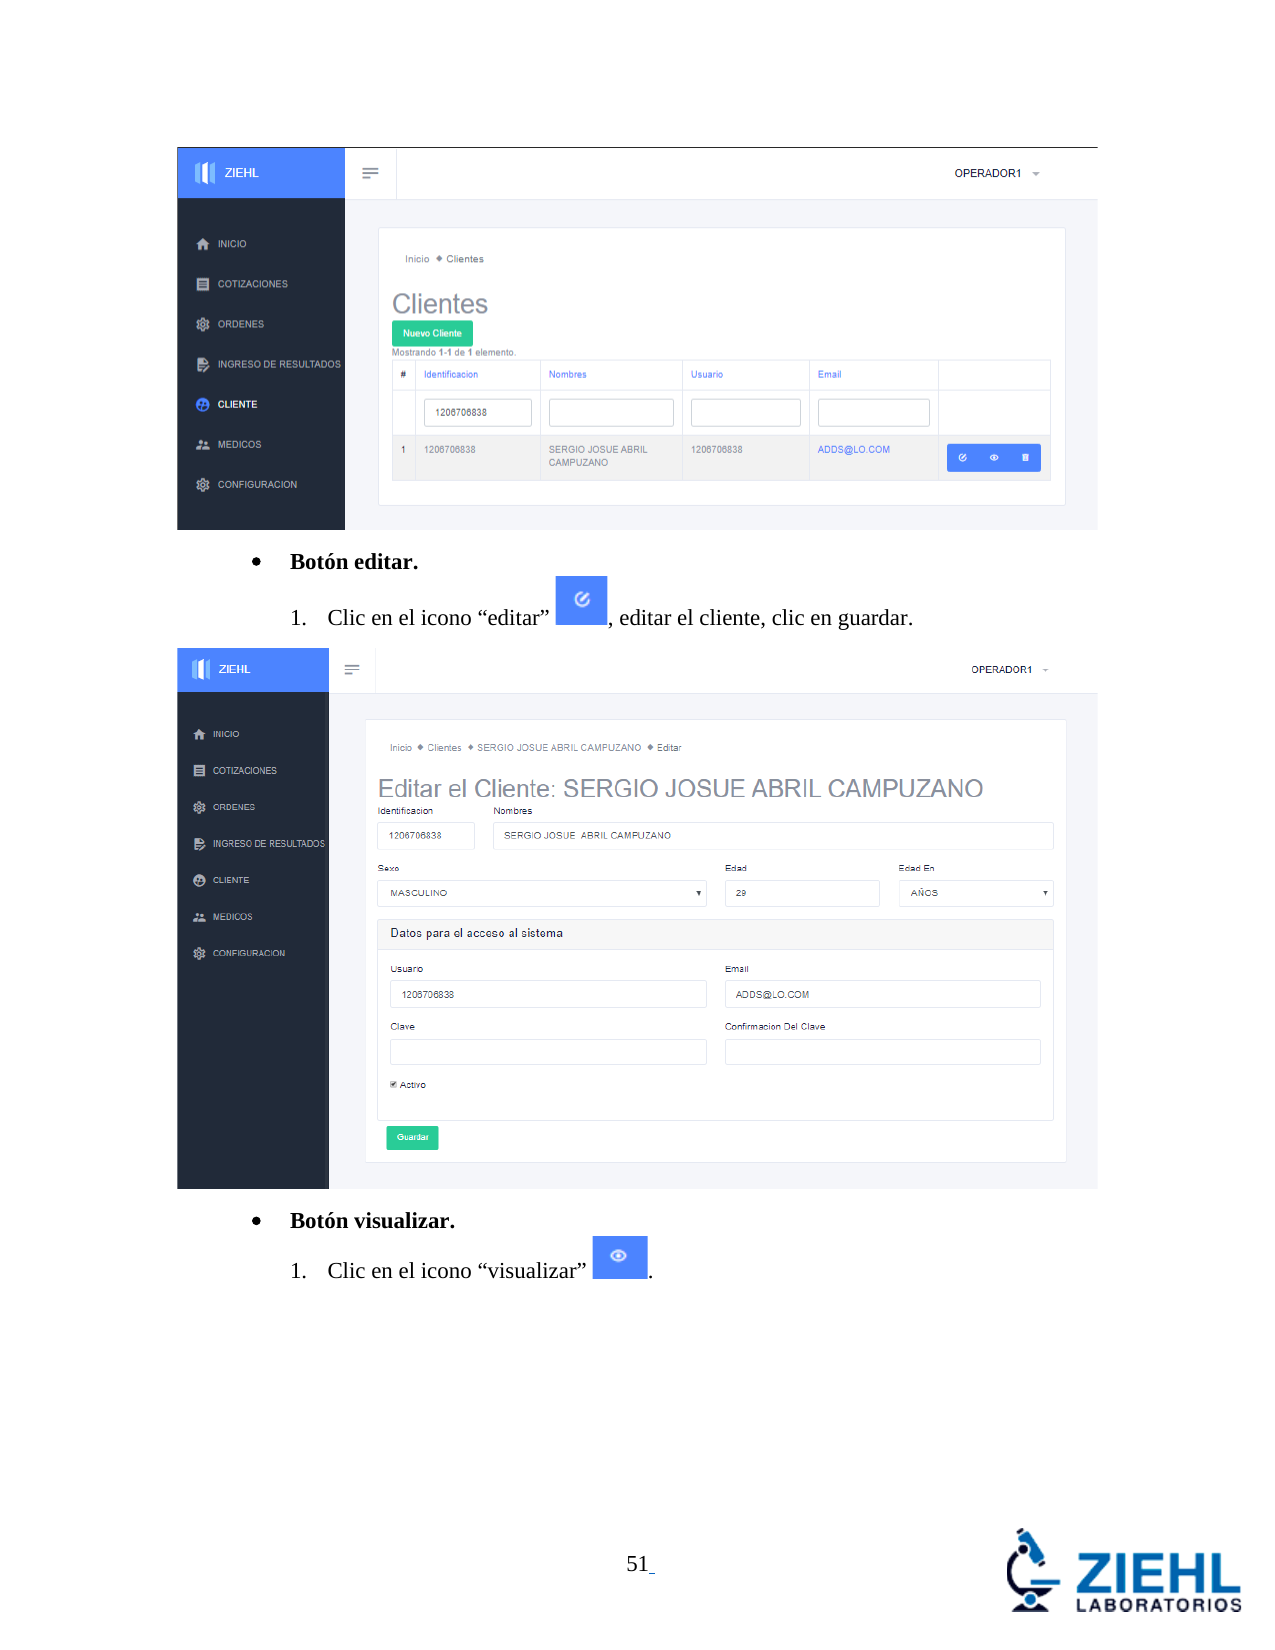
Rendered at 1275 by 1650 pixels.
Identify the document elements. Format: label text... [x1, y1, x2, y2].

picture [1007, 1528, 1242, 1612]
list Botón editar. [252, 548, 1098, 574]
list Botón visualizar. [252, 1208, 1098, 1234]
list Clic en el icono “editar” , editar el cliente, clic en guardar. [290, 577, 1098, 630]
list Clic en el icono “visualizar” . [290, 1236, 1098, 1284]
